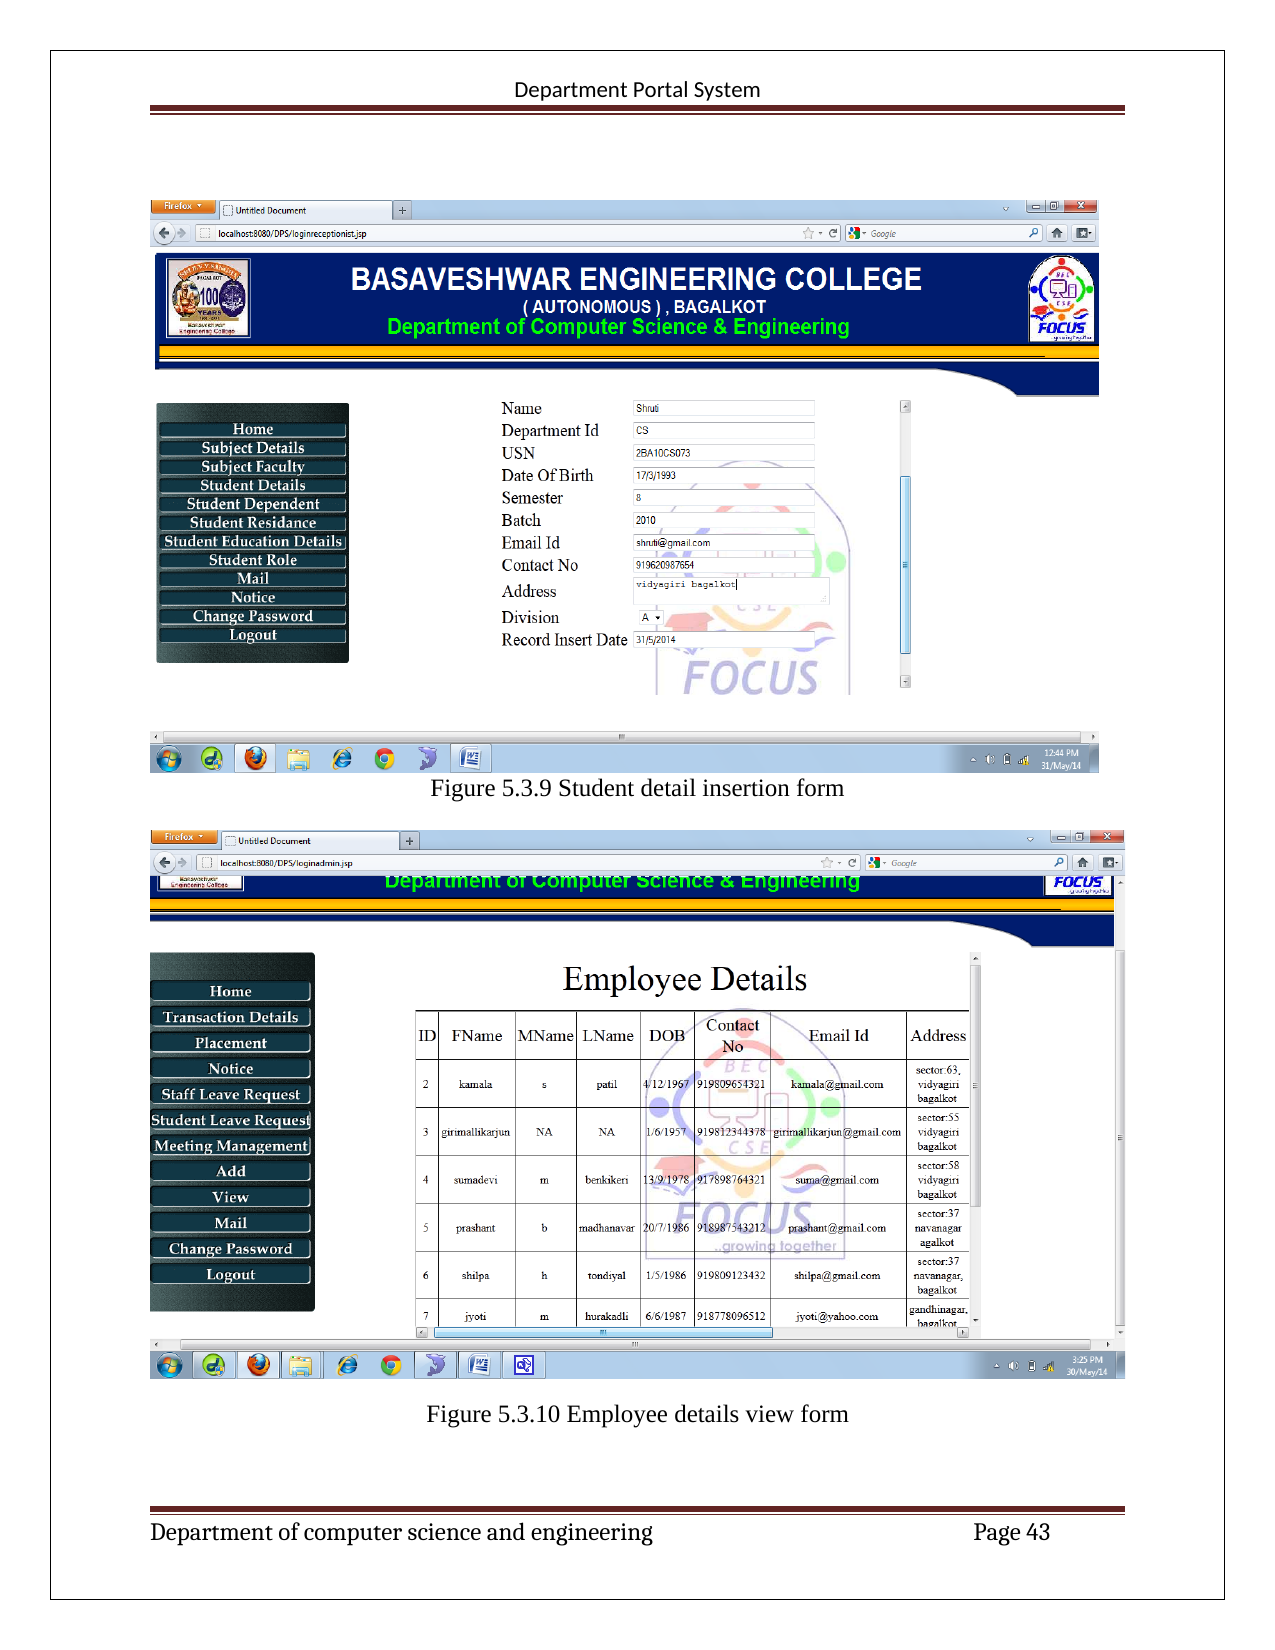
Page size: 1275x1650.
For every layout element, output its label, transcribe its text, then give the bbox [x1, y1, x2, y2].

text Figure 5.3.10 Employee details view form [150, 1399, 1125, 1428]
picture [150, 200, 1099, 773]
picture [150, 830, 1125, 1379]
text Figure 5.3.9 Student detail insertion form [150, 773, 1125, 802]
